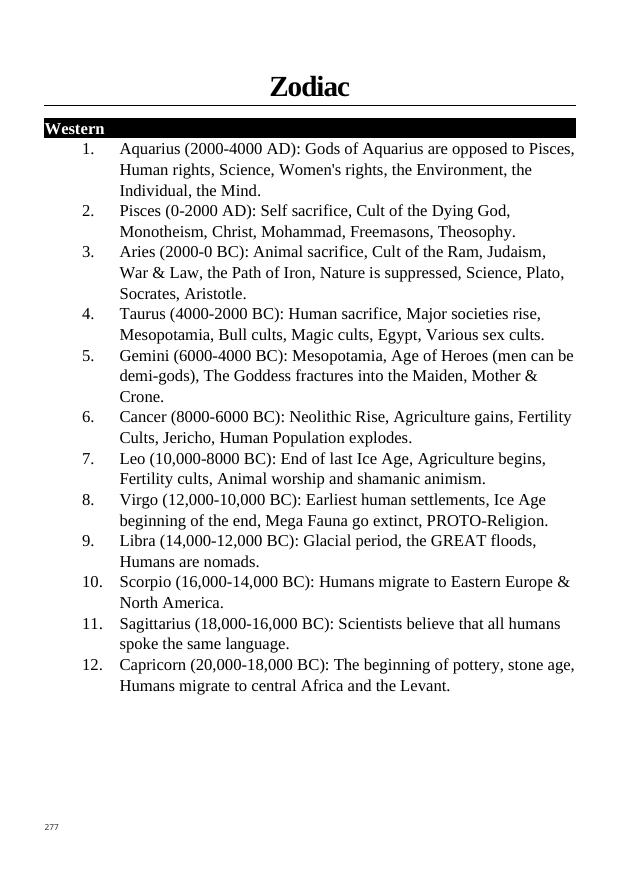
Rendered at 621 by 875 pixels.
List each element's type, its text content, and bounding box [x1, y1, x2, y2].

list Scorpio (16,000-14,000 BC): Humans migrate to Eastern Europe & North America. [82, 572, 576, 612]
subtitle Western [44, 118, 576, 138]
list Sagittarius (18,000-16,000 BC): Scientists believe that all humans spoke the same language. [82, 613, 576, 653]
list Cancer (8000-6000 BC): Neolithic Rise, Agriculture gains, Fertility Cults, Jericho, Human Population explodes. [82, 407, 576, 447]
list Capricorn (20,000-18,000 BC): The beginning of pottery, stone age, Humans migrate to central Africa and the Levant. [82, 655, 576, 694]
list Aquarius (2000-4000 AD): Gods of Aquarius are opposed to Pisces, Human rights, Science, Women's rights, the Environment, the Individual, the Mind. [82, 139, 576, 199]
list Taurus (4000-2000 BC): Human sacrifice, Major societies rise, Mesopotamia, Bull cults, Magic cults, Egypt, Various sex cults. [82, 304, 576, 344]
list Pisces (0-2000 AD): Self sacrifice, Cult of the Dying God, Monotheism, Christ, Mohammad, Freemasons, Theosophy. [82, 201, 576, 241]
subtitle Zodiac [44, 69, 576, 105]
list Leo (10,000-8000 BC): End of last Ice Age, Agriculture begins, Fertility cults, Animal worship and shamanic animism. [82, 448, 576, 488]
list Libra (14,000-12,000 BC): Glacial period, the GREAT floods, Humans are nomads. [82, 531, 576, 571]
list Virgo (12,000-10,000 BC): Earliest human settlements, Ice Age beginning of the end, Mega Fauna go extinct, PROTO-Religion. [82, 490, 576, 529]
list Aries (2000-0 BC): Animal sacrifice, Cult of the Ram, Judaism, War & Law, the Path of Iron, Nature is suppressed, Science, Plato, Socrates, Aristotle. [82, 242, 576, 303]
list Gemini (6000-4000 BC): Mesopotamia, Age of Heroes (men can be demi-gods), The Goddess fractures into the Maiden, Mother & Crone. [82, 345, 576, 406]
